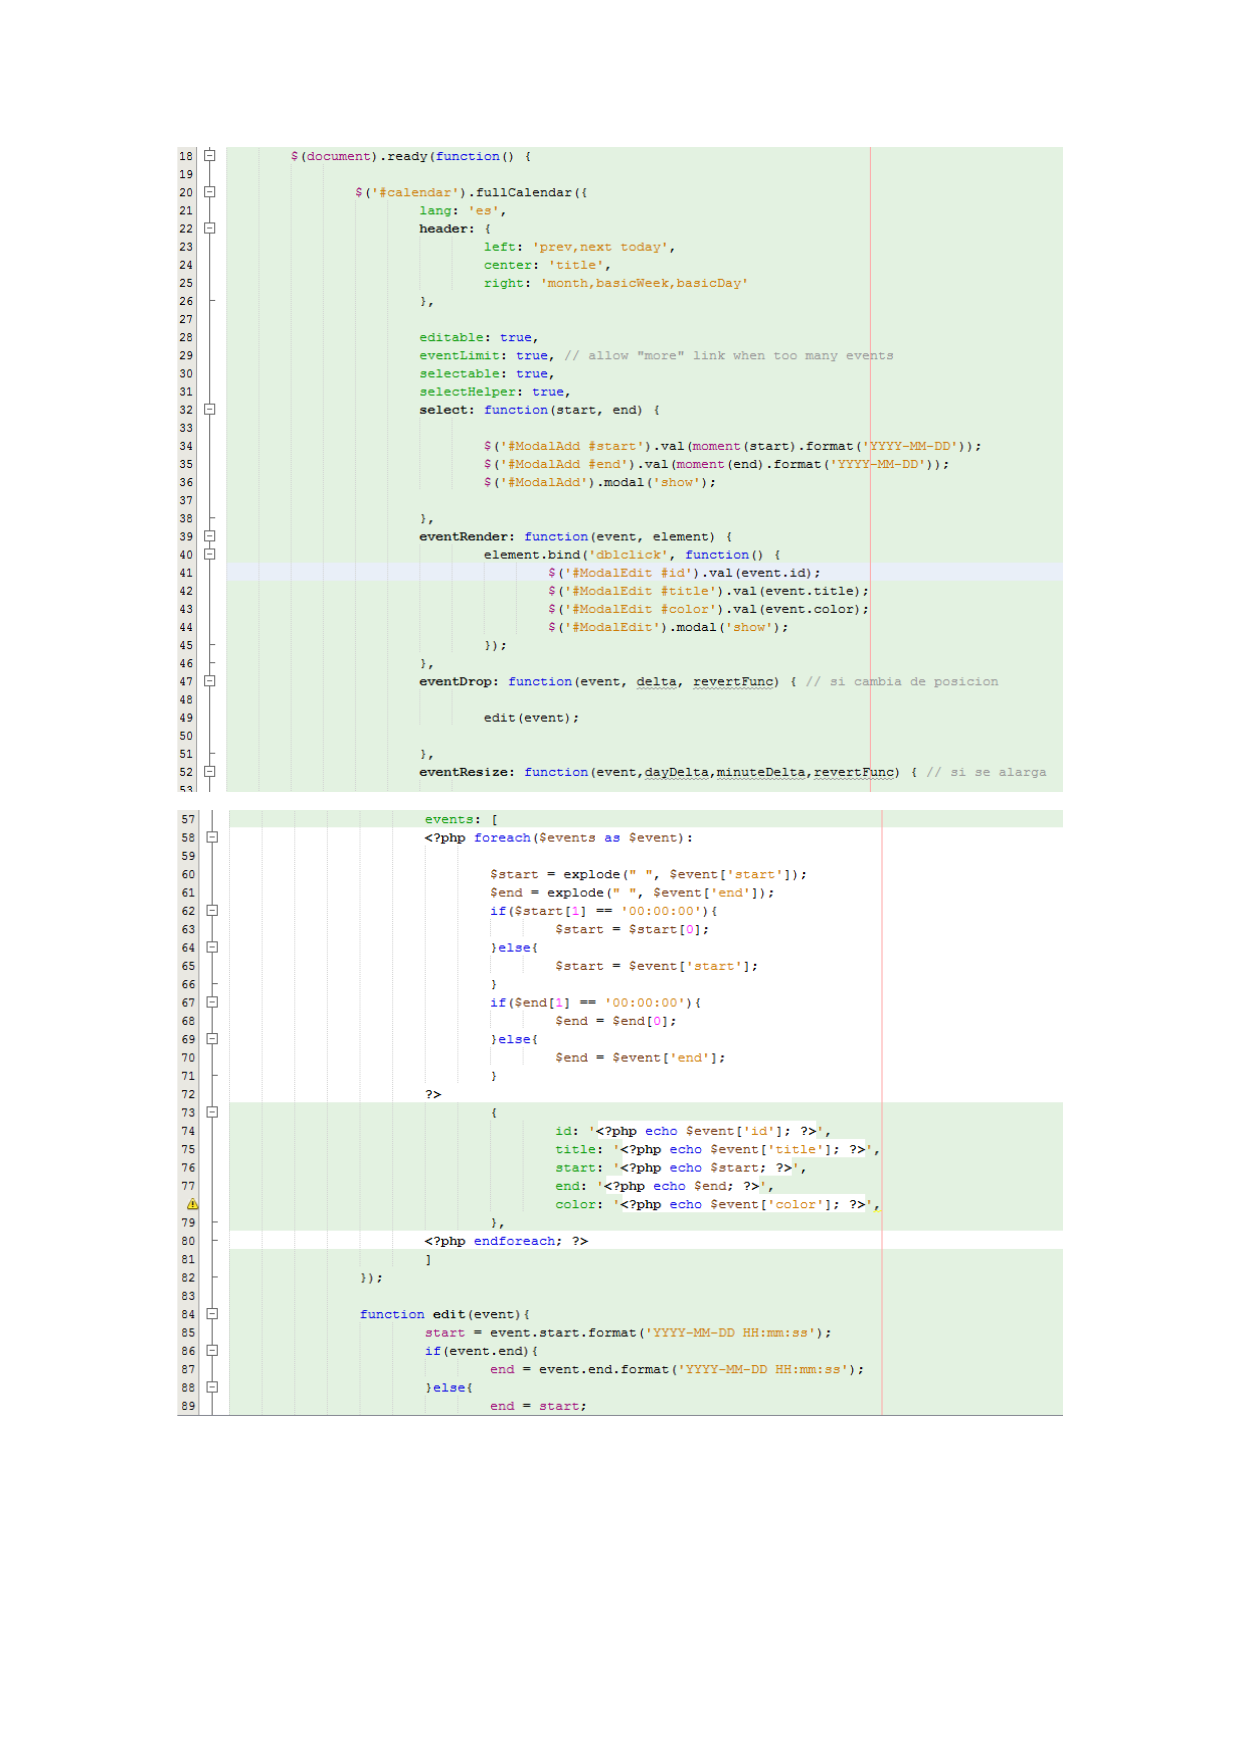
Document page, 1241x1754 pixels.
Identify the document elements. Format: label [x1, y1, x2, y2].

picture [177, 810, 1063, 1416]
picture [177, 147, 1063, 792]
